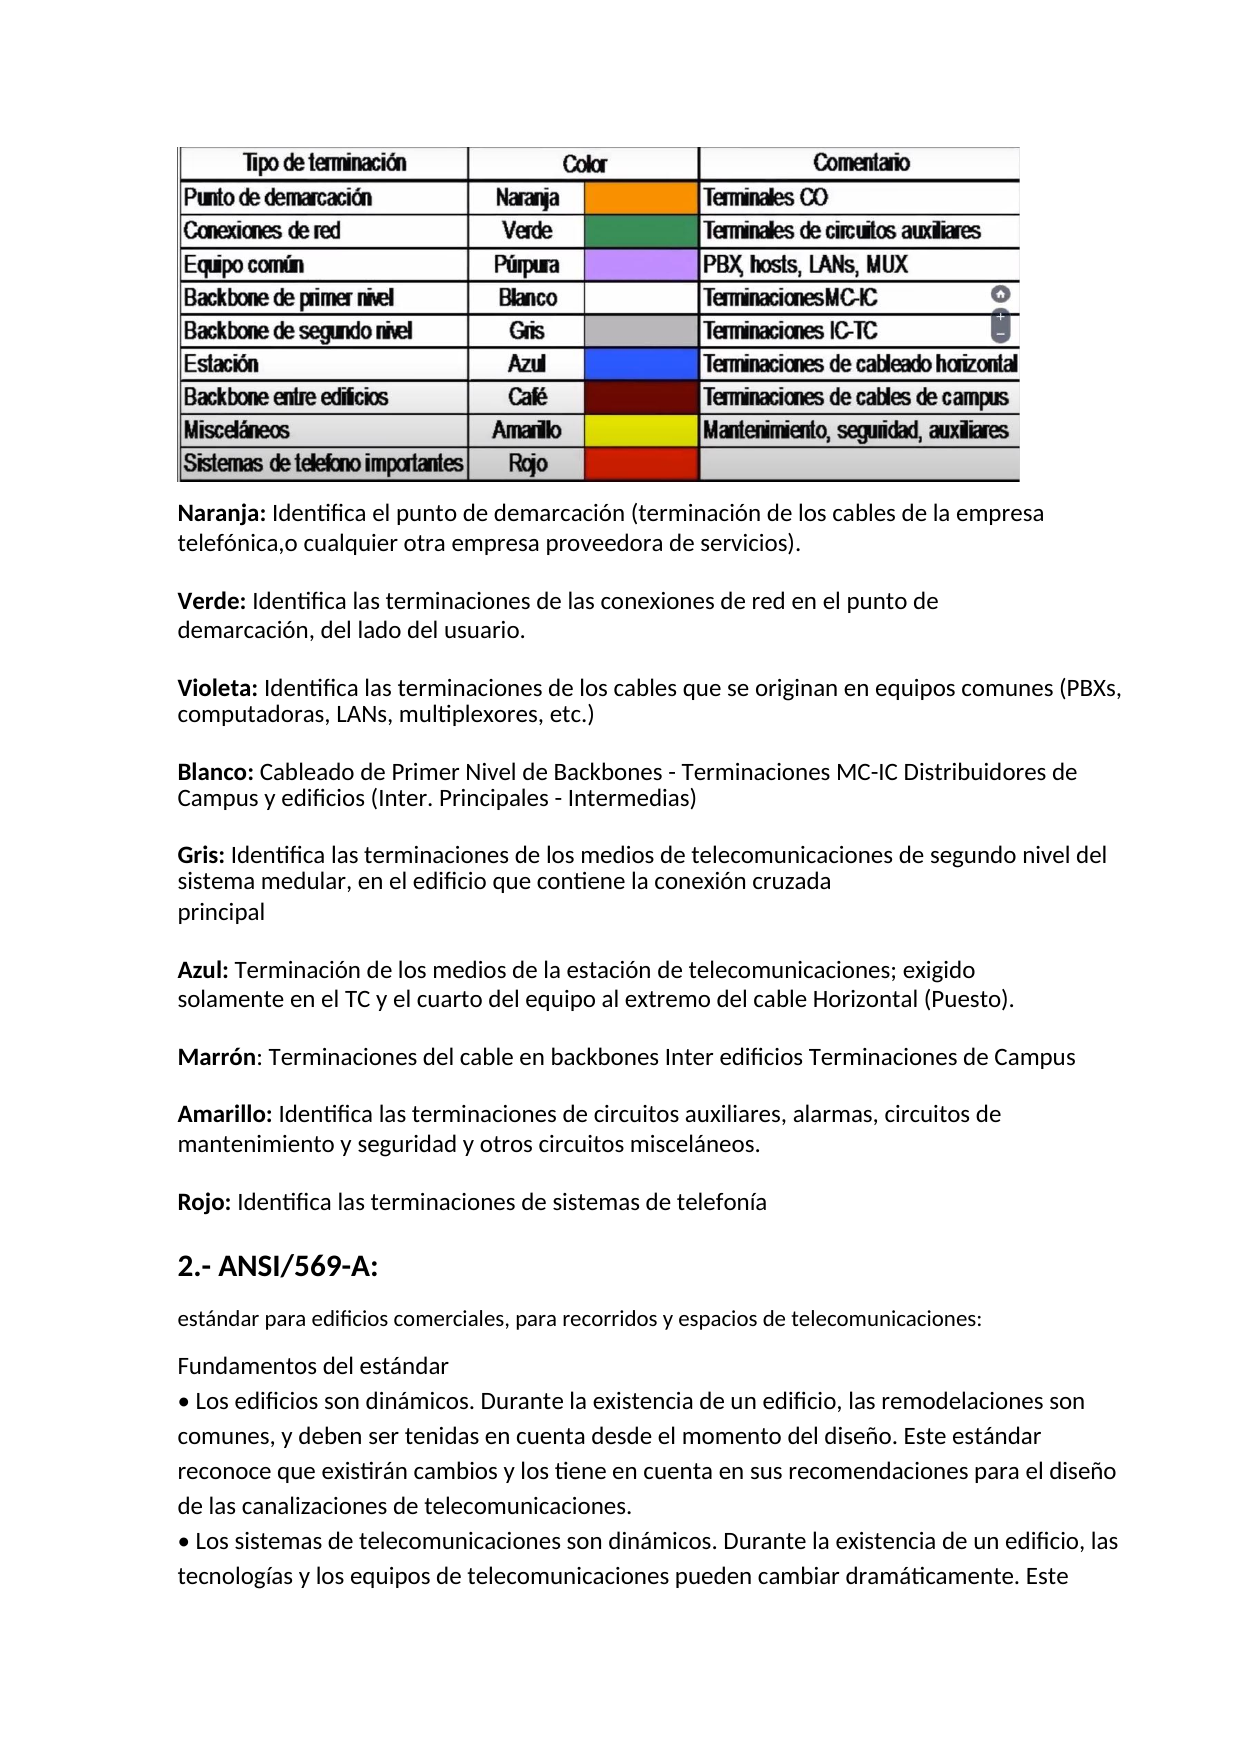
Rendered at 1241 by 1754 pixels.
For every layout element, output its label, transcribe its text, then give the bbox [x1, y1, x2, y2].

text Rojo: Identifica las terminaciones de sistemas de telefonía [177, 1189, 1136, 1215]
text • Los sistemas de telecomunicaciones son dinámicos. Durante la existencia de un edificio, las [177, 1526, 1136, 1556]
text solamente en el TC y el cuarto del equipo al extremo del cable Horizontal (Puesto). [177, 983, 1136, 1014]
text Naranja: Identifica el punto de demarcación (terminación de los cables de la empresa [177, 501, 1136, 527]
text demarcación, del lado del usuario. [177, 615, 1136, 645]
text telefónica,o cualquier otra empresa proveedora de servicios). [177, 527, 1136, 558]
text Azul: Terminación de los medios de la estación de telecomunicaciones; exigido [177, 957, 1136, 983]
text Amarillo: Identifica las terminaciones de circuitos auxiliares, alarmas, circuitos de [177, 1101, 1136, 1128]
text Blanco: Cableado de Primer Nivel de Backbones - Terminaciones MC-IC Distribuidores de Campus y edificios (Inter. Principales - Intermedias) [177, 759, 1136, 812]
text Fundamentos del estándar [177, 1351, 1136, 1381]
text reconoce que existirán cambios y los tiene en cuenta en sus recomendaciones para el diseño [177, 1456, 1136, 1486]
picture [177, 147, 1020, 482]
text Marrón: Terminaciones del cable en backbones Inter edificios Terminaciones de Campus [177, 1044, 1136, 1071]
text 2.- ANSI/569-A: [177, 1246, 1136, 1284]
text de las canalizaciones de telecomunicaciones. [177, 1491, 1136, 1521]
text comunes, y deben ser tenidas en cuenta desde el momento del diseño. Este estándar [177, 1421, 1136, 1451]
text mantenimiento y seguridad y otros circuitos misceláneos. [177, 1128, 1136, 1158]
text estándar para edificios comerciales, para recorridos y espacios de telecomunicaciones: [177, 1304, 1136, 1332]
text Gris: Identifica las terminaciones de los medios de telecomunicaciones de segundo nivel del sistema medular, en el edificio que contiene la conexión cruzada [177, 843, 1136, 896]
text • Los edificios son dinámicos. Durante la existencia de un edificio, las remodelaciones son [177, 1386, 1136, 1416]
text principal [177, 896, 1136, 926]
text Violeta: Identifica las terminaciones de los cables que se originan en equipos comunes (PBXs, computadoras, LANs, multiplexores, etc.) [177, 676, 1136, 729]
text tecnologías y los equipos de telecomunicaciones pueden cambiar dramáticamente. Este [177, 1561, 1136, 1591]
text Verde: Identifica las terminaciones de las conexiones de red en el punto de [177, 588, 1136, 615]
